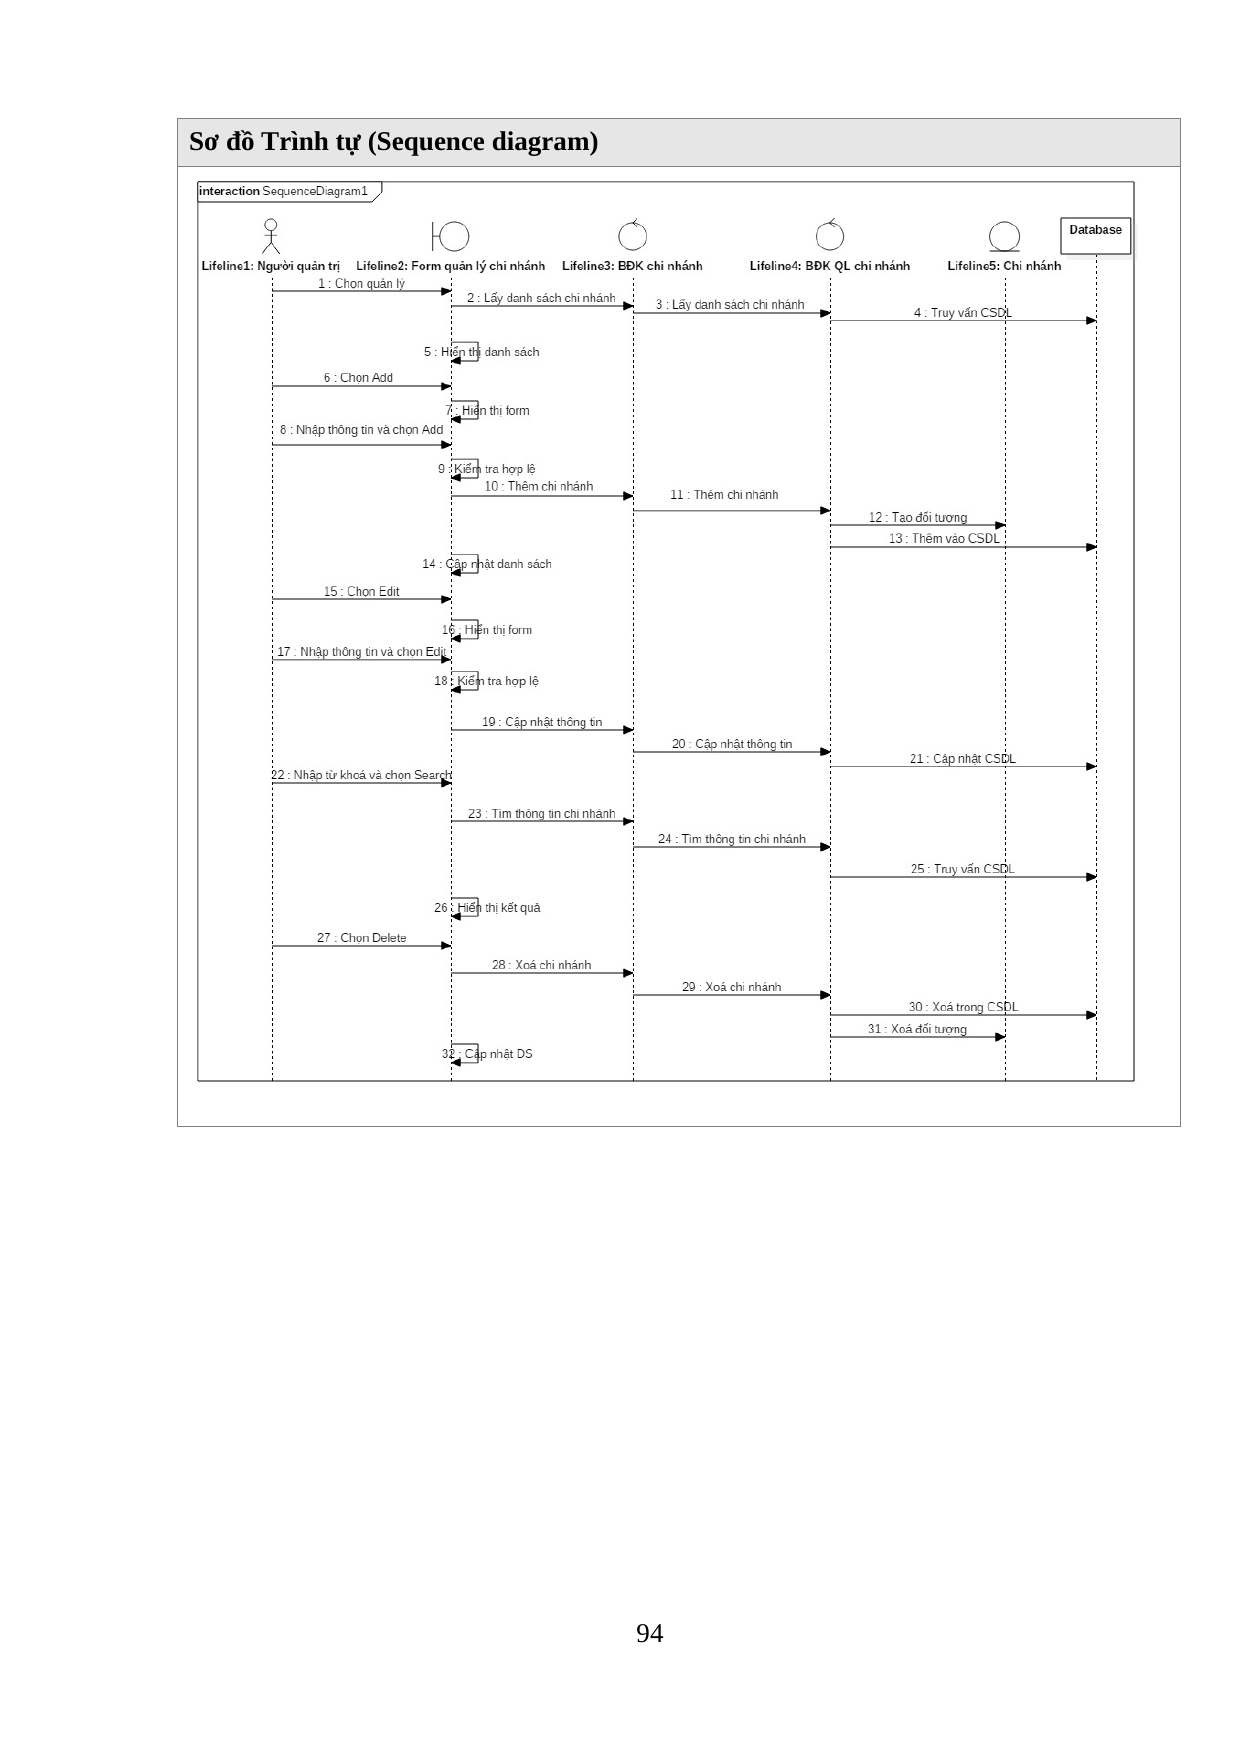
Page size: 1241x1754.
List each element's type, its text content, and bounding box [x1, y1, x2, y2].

table_cell [178, 167, 1180, 1126]
table_header Sơ đồ Trình tự (Sequence diagram) [178, 119, 1180, 166]
picture [188, 172, 1169, 1117]
